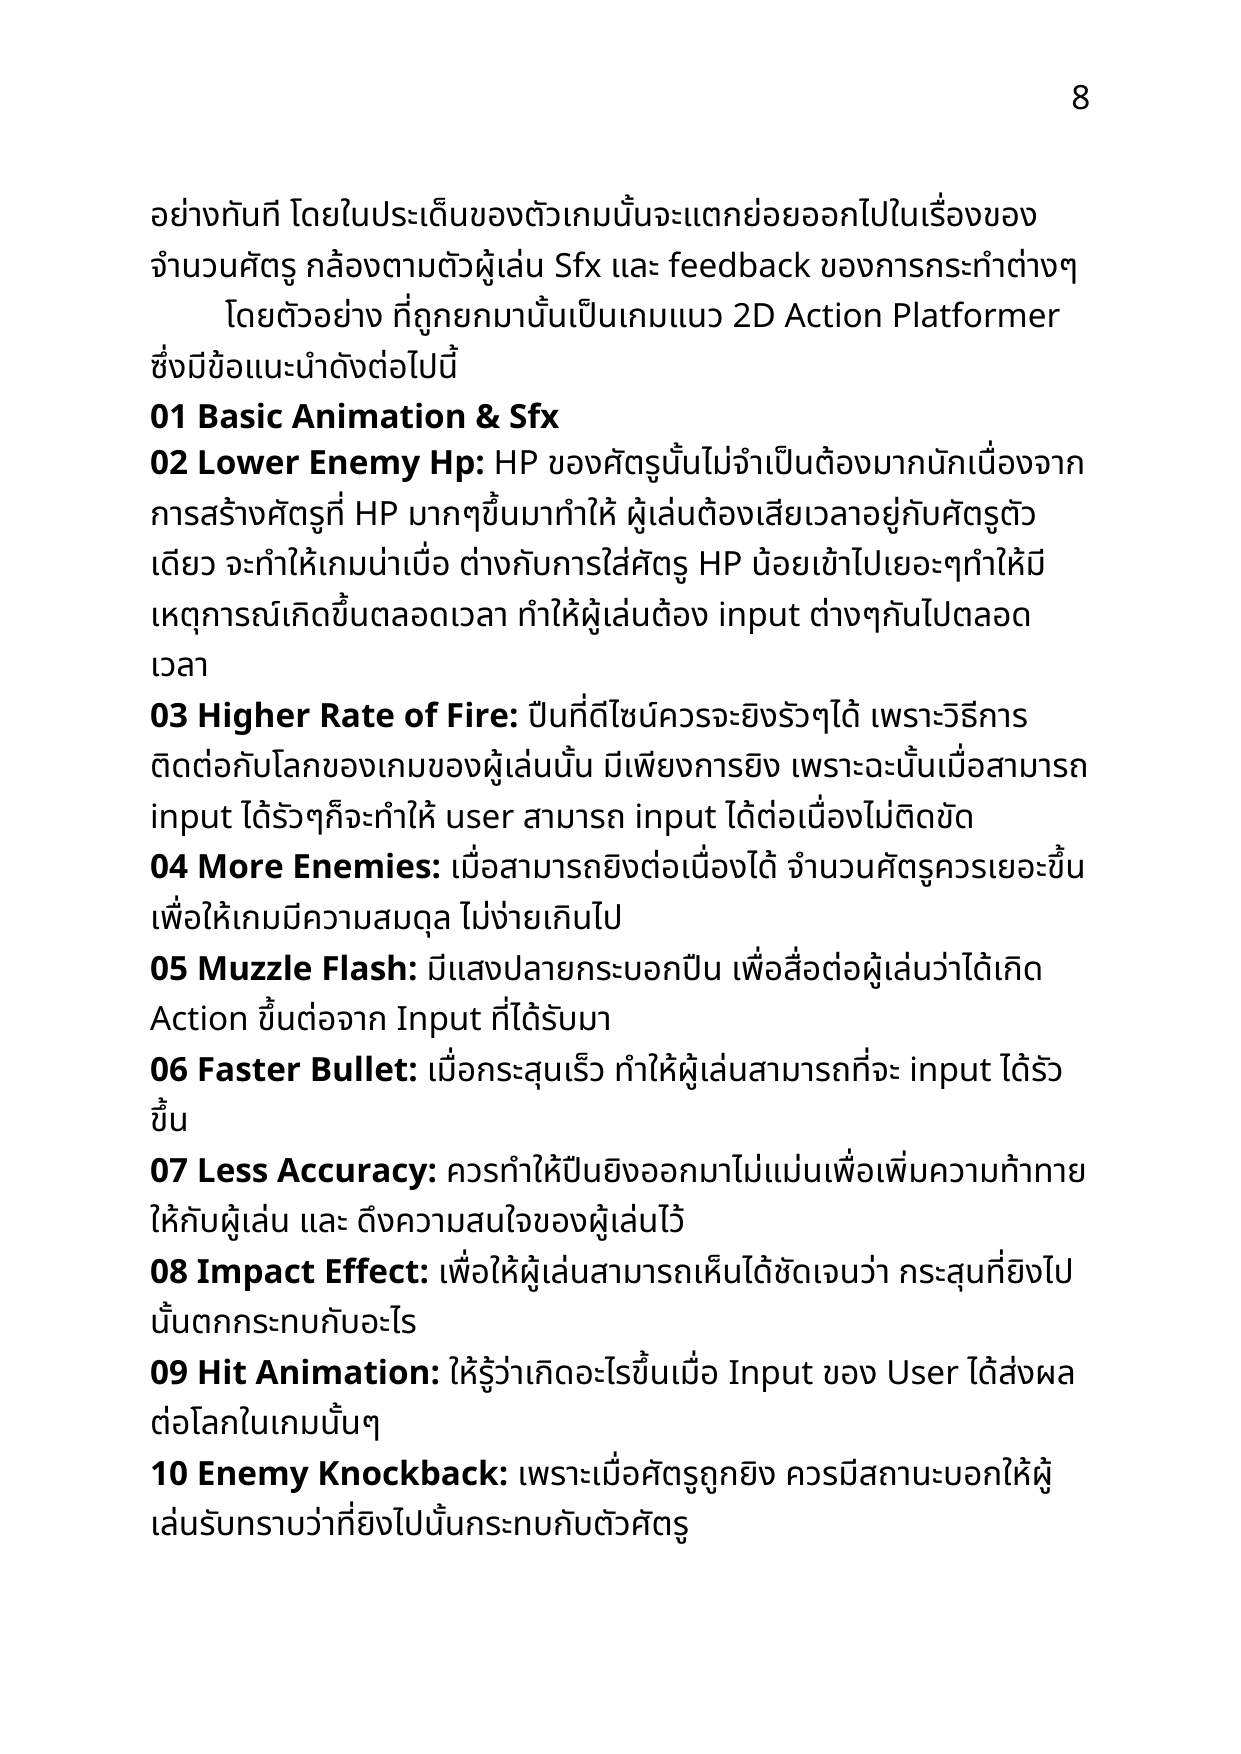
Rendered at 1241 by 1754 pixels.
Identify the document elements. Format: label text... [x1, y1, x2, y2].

text 03 Higher Rate of Fire: ปืนที่ดีไซน์ควรจะยิงรัวๆได้ เพราะวิธีการติดต่อกับโลกของเกมของผู้เล่นนั้น มีเพียงการยิง เพราะฉะนั้นเมื่อสามารถ input ได้รัวๆก็จะทำให้ user สามารถ input ได้ต่อเนื่องไม่ติดขัด [150, 692, 1090, 843]
text 09 Hit Animation: ให้รู้ว่าเกิดอะไรขึ้นเมื่อ Input ของ User ได้ส่งผลต่อโลกในเกมนั้นๆ [150, 1349, 1090, 1450]
text 06 Faster Bullet: เมื่อกระสุนเร็ว ทำให้ผู้เล่นสามารถที่จะ input ได้รัวขึ้น [150, 1046, 1090, 1147]
text 10 Enemy Knockback: เพราะเมื่อศัตรูถูกยิง ควรมีสถานะบอกให้ผู้เล่นรับทราบว่าที่ยิงไปนั้นกระทบกับตัวศัตรู [150, 1450, 1090, 1551]
text 05 Muzzle Flash: มีแสงปลายกระบอกปืน เพื่อสื่อต่อผู้เล่นว่าได้เกิด Action ขึ้นต่อจาก Input ที่ได้รับมา [150, 944, 1090, 1046]
text โดยตัวอย่าง ที่ถูกยกมานั้นเป็นเกมแนว 2D Action Platformer ซึ่งมีข้อแนะนำดังต่อไปนี้ [150, 292, 1090, 393]
text 08 Impact Effect: เพื่อให้ผู้เล่นสามารถเห็นได้ชัดเจนว่า กระสุนที่ยิงไปนั้นตกกระทบกับอะไร [150, 1248, 1090, 1349]
text 02 Lower Enemy Hp: HP ของศัตรูนั้นไม่จำเป็นต้องมากนักเนื่องจาก การสร้างศัตรูที่ HP มากๆขึ้นมาทำให้ ผู้เล่นต้องเสียเวลาอยู่กับศัตรูตัวเดียว จะทำให้เกมน่าเบื่อ ต่างกับการใส่ศัตรู HP น้อยเข้าไปเยอะๆทำให้มีเหตุการณ์เกิดขึ้นตลอดเวลา ทำให้ผู้เล่นต้อง input ต่างๆกันไปตลอดเวลา [150, 439, 1090, 692]
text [150, 191, 1090, 292]
text 04 More Enemies: เมื่อสามารถยิงต่อเนื่องได้ จำนวนศัตรูควรเยอะขึ้นเพื่อให้เกมมีความสมดุล ไม่ง่ายเกินไป [150, 843, 1090, 944]
text 01 Basic Animation & Sfx [150, 393, 1090, 439]
text 07 Less Accuracy: ควรทำให้ปืนยิงออกมาไม่แม่นเพื่อเพิ่มความท้าทายให้กับผู้เล่น และ ดึงความสนใจของผู้เล่นไว้ [150, 1147, 1090, 1248]
